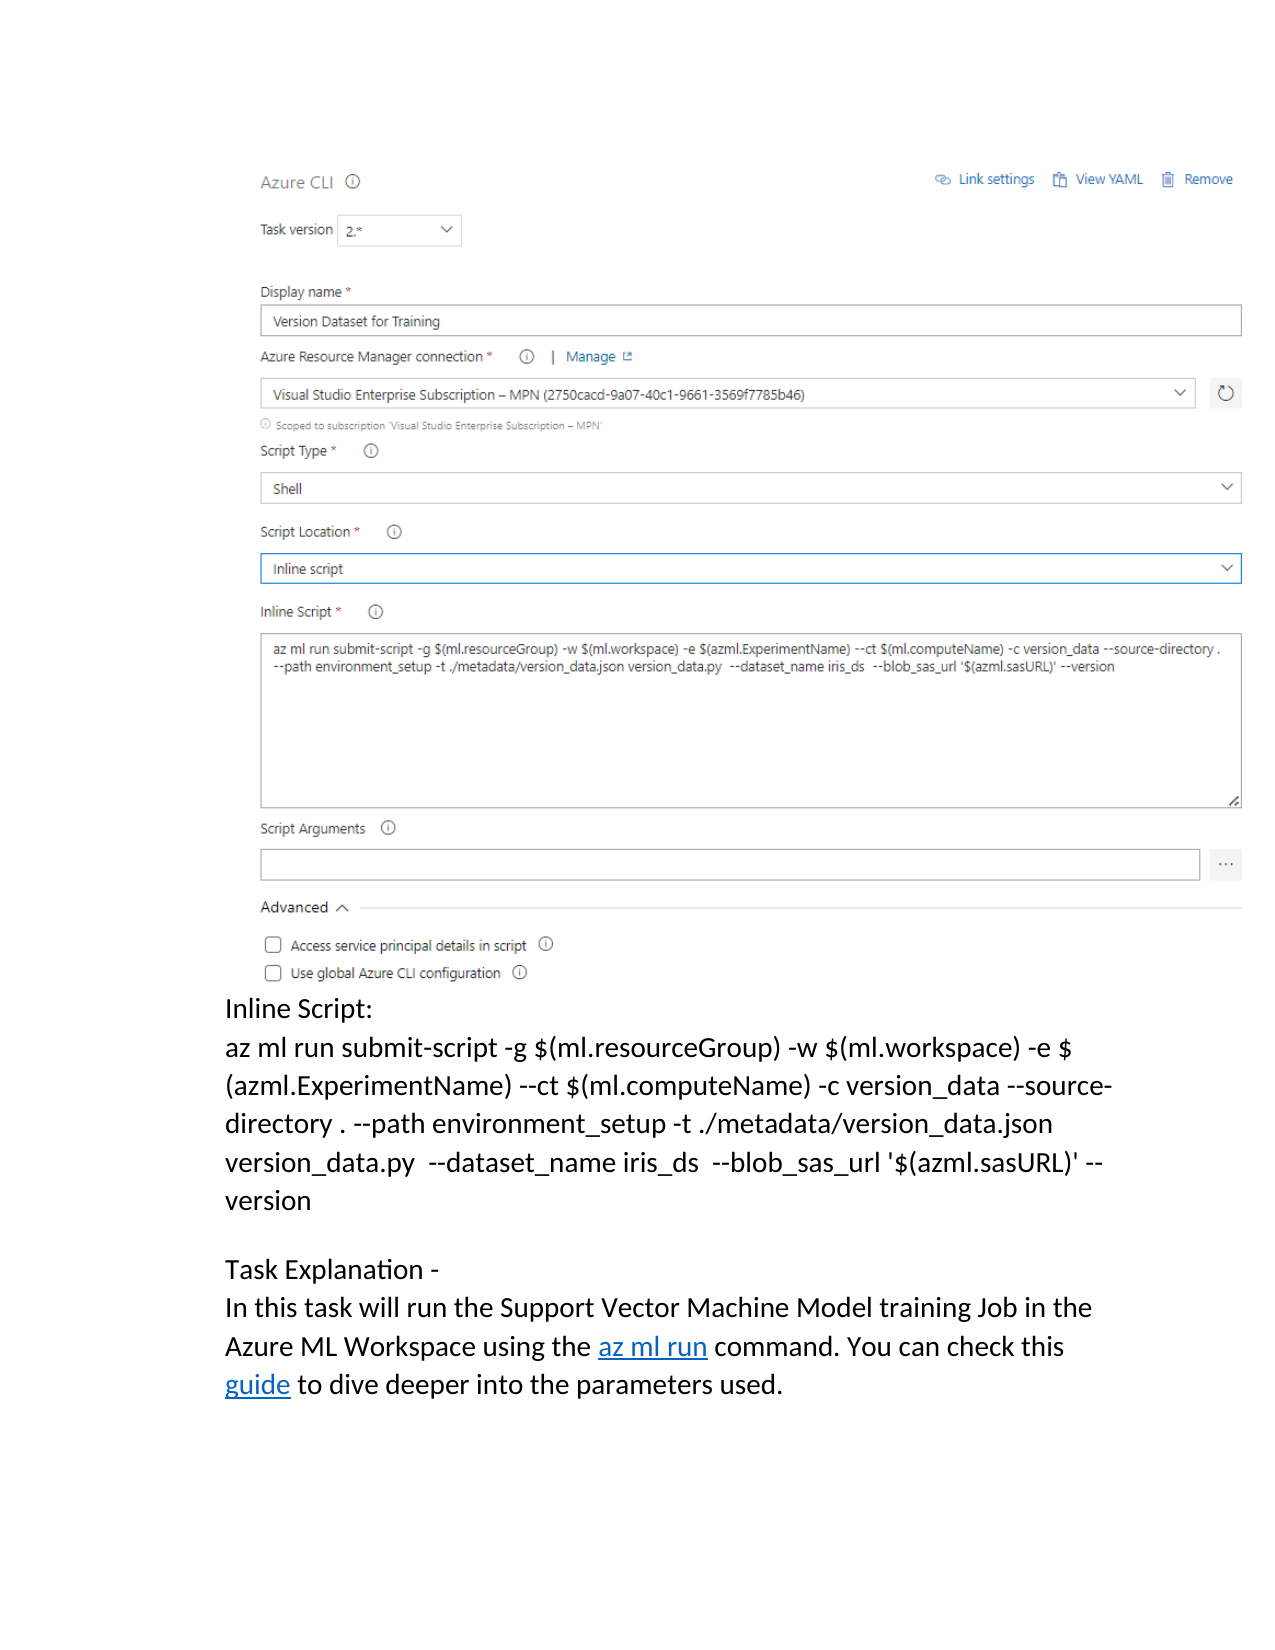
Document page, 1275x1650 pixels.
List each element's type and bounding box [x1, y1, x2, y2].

list [187, 150, 1125, 1462]
